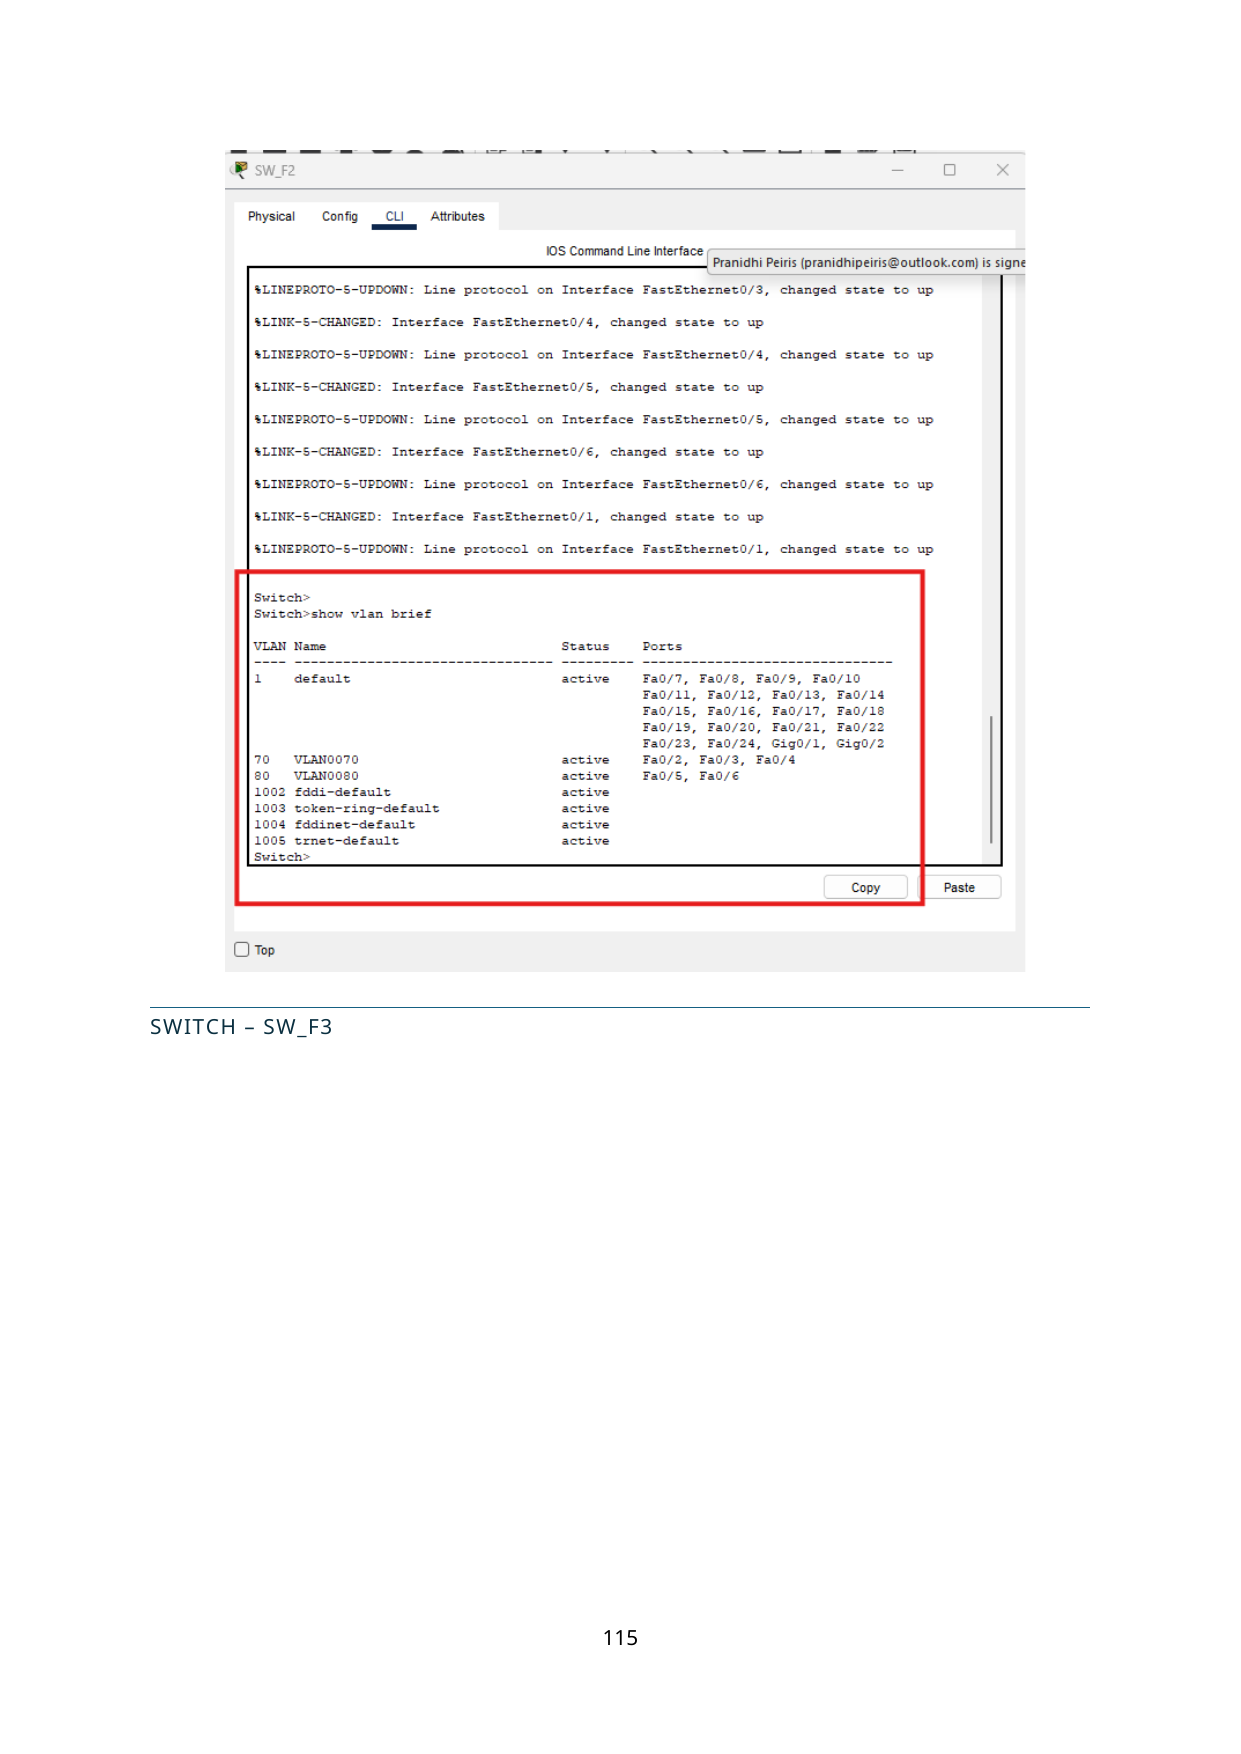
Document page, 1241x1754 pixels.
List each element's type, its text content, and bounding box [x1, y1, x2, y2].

picture [225, 150, 1026, 972]
subtitle Switch – SW_F3 [150, 1008, 1090, 1041]
